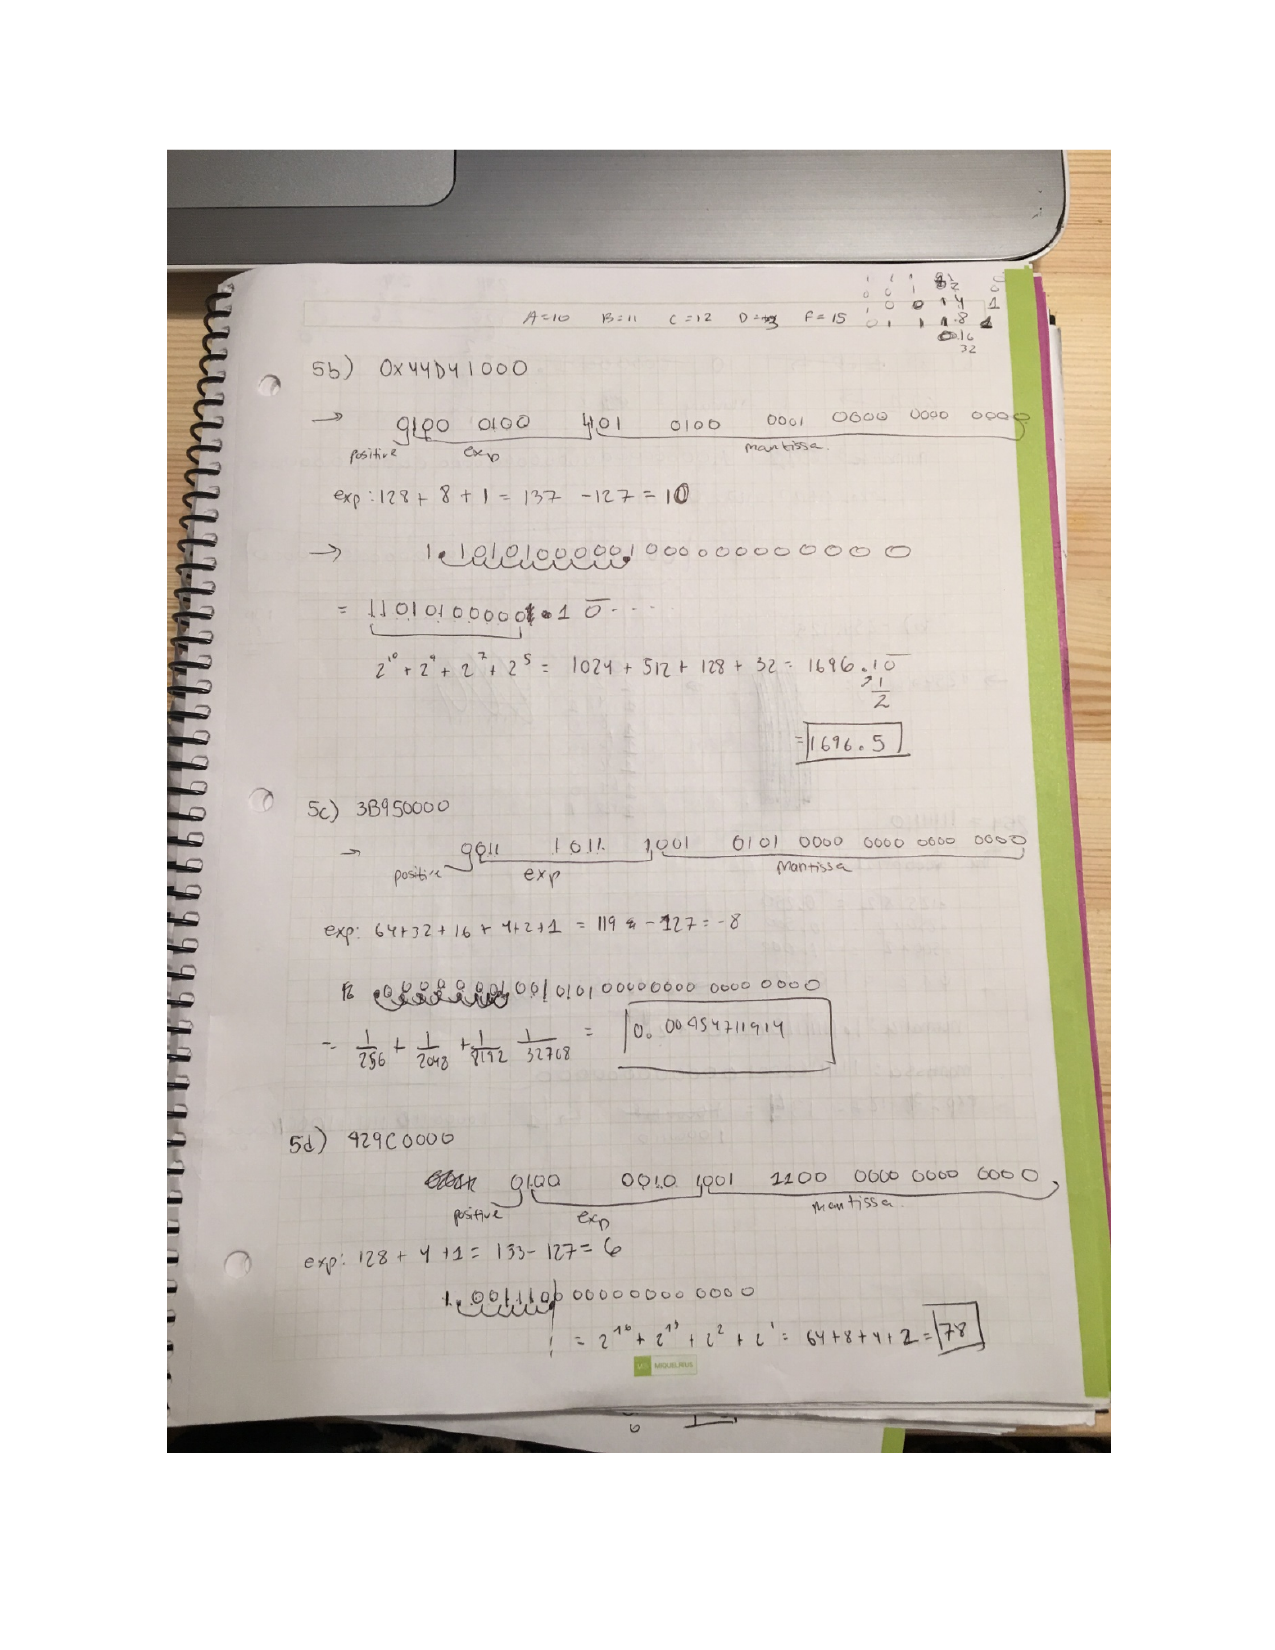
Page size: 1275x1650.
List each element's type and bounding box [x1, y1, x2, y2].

picture [168, 151, 1111, 1452]
